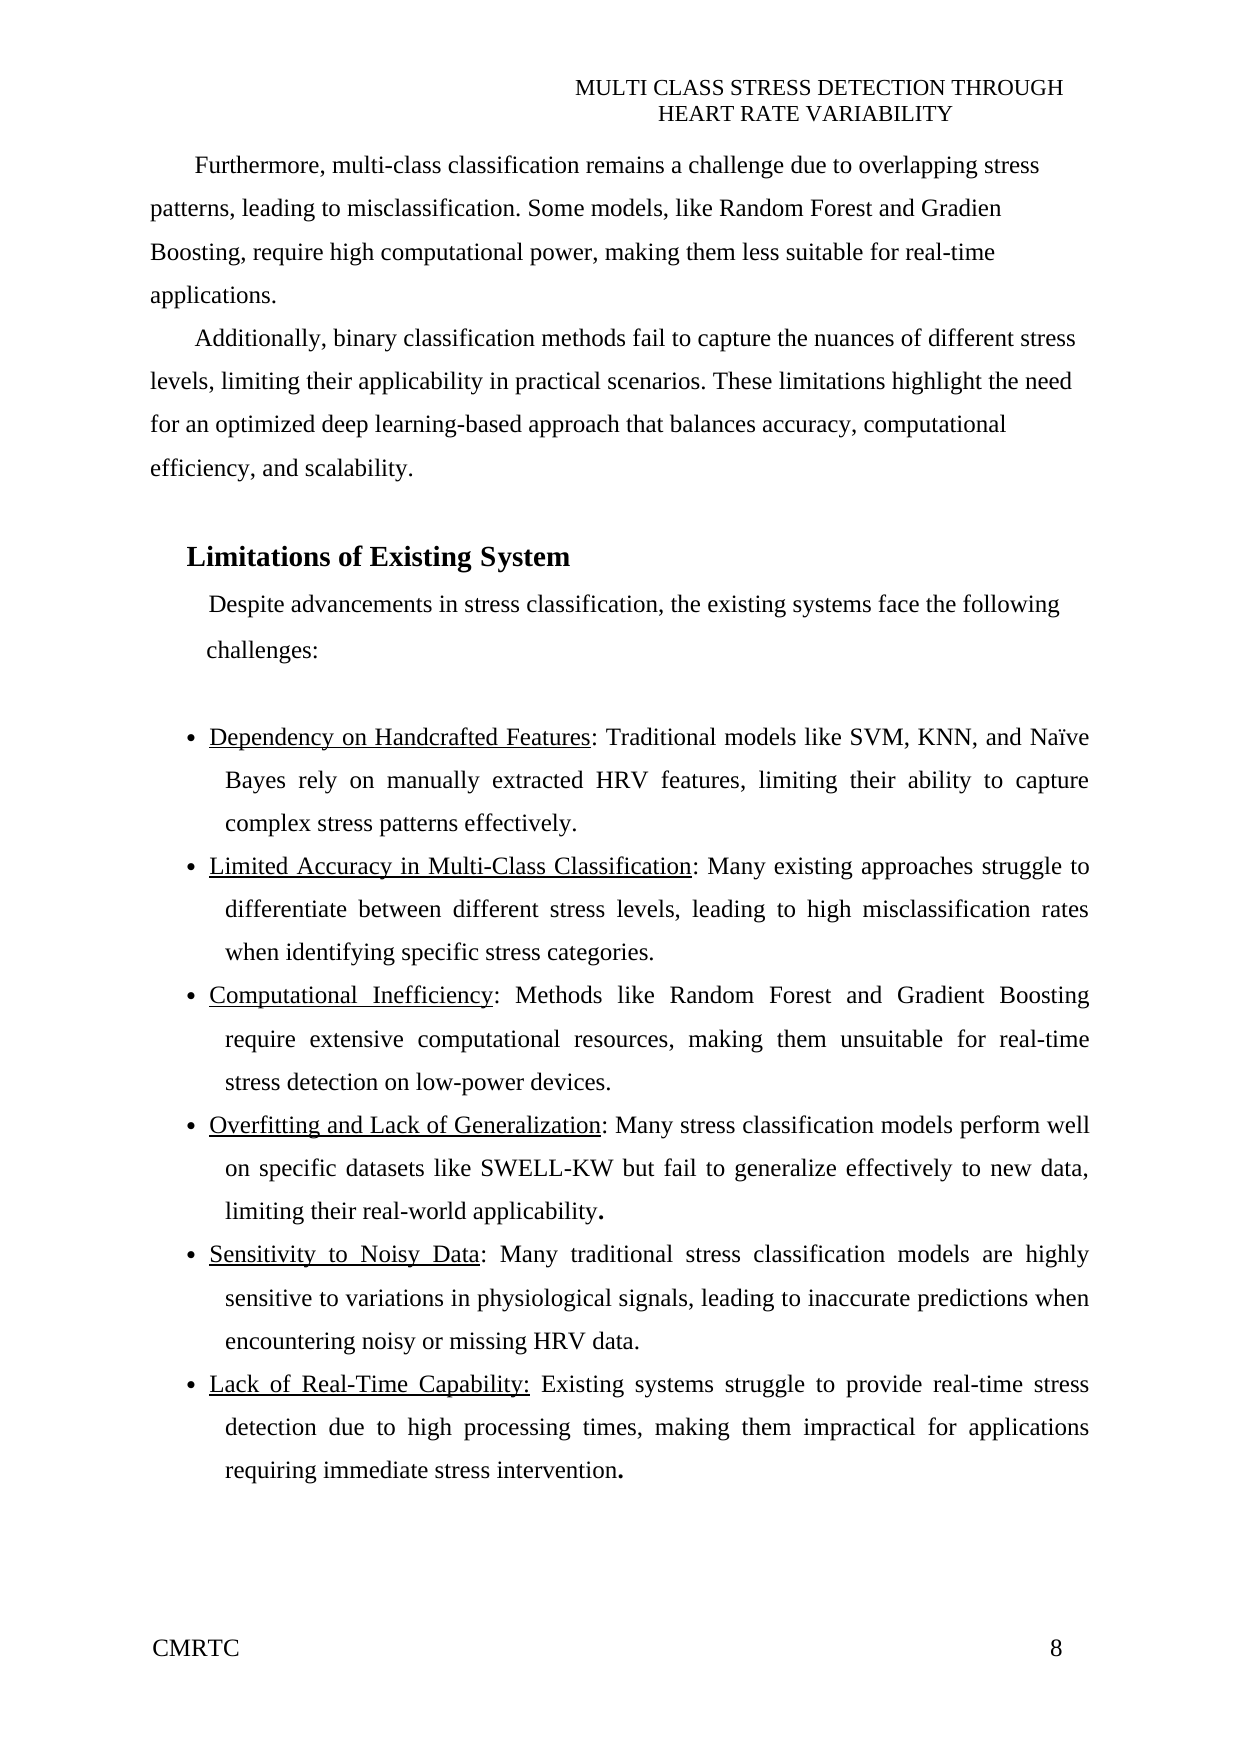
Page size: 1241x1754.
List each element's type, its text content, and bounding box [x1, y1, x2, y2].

subtitle Furthermore, multi-class classification remains a challenge due to overlapping stress [150, 150, 1090, 179]
subtitle Limited Accuracy in Multi-Class Classification: Many existing approaches struggle to differentiate between different stress levels, leading to high misclassification rates when identifying specific stress categories. [187, 851, 1090, 966]
subtitle challenges: [150, 635, 1090, 664]
subtitle Boosting, require high computational power, making them less suitable for real-time [150, 237, 1090, 265]
subtitle Lack of Real-Time Capability: Existing systems struggle to provide real-time stress detection due to high processing times, making them impractical for applications requiring immediate stress intervention. [187, 1369, 1090, 1484]
subtitle Computational Inefficiency: Methods like Random Forest and Gradient Boosting require extensive computational resources, making them unsuitable for real-time stress detection on low-power devices. [187, 981, 1090, 1096]
subtitle Limitations of Existing System [150, 539, 1090, 573]
subtitle patterns, leading to misclassification. Some models, like Random Forest and Gradien [150, 193, 1090, 222]
subtitle applications. [150, 280, 1090, 308]
subtitle efficiency, and scalability. [150, 453, 1090, 481]
subtitle Additionally, binary classification methods fail to capture the nuances of different stress [150, 323, 1090, 352]
subtitle Dependency on Handcrafted Features: Traditional models like SVM, KNN, and Naïve Bayes rely on manually extracted HRV features, limiting their ability to capture complex stress patterns effectively. [187, 722, 1090, 837]
subtitle Sensitivity to Noisy Data: Many traditional stress classification models are highly sensitive to variations in physiological signals, leading to inaccurate predictions when encountering noisy or missing HRV data. [187, 1239, 1090, 1354]
subtitle levels, limiting their applicability in practical scenarios. These limitations highlight the need [150, 366, 1090, 395]
subtitle Overfitting and Lack of Generalization: Many stress classification models perform well on specific datasets like SWELL-KW but fail to generalize effectively to new data, limiting their real-world applicability. [187, 1110, 1090, 1225]
subtitle for an optimized deep learning-based approach that balances accuracy, computational [150, 409, 1090, 438]
subtitle Despite advancements in stress classification, the existing systems face the following [150, 589, 1090, 618]
